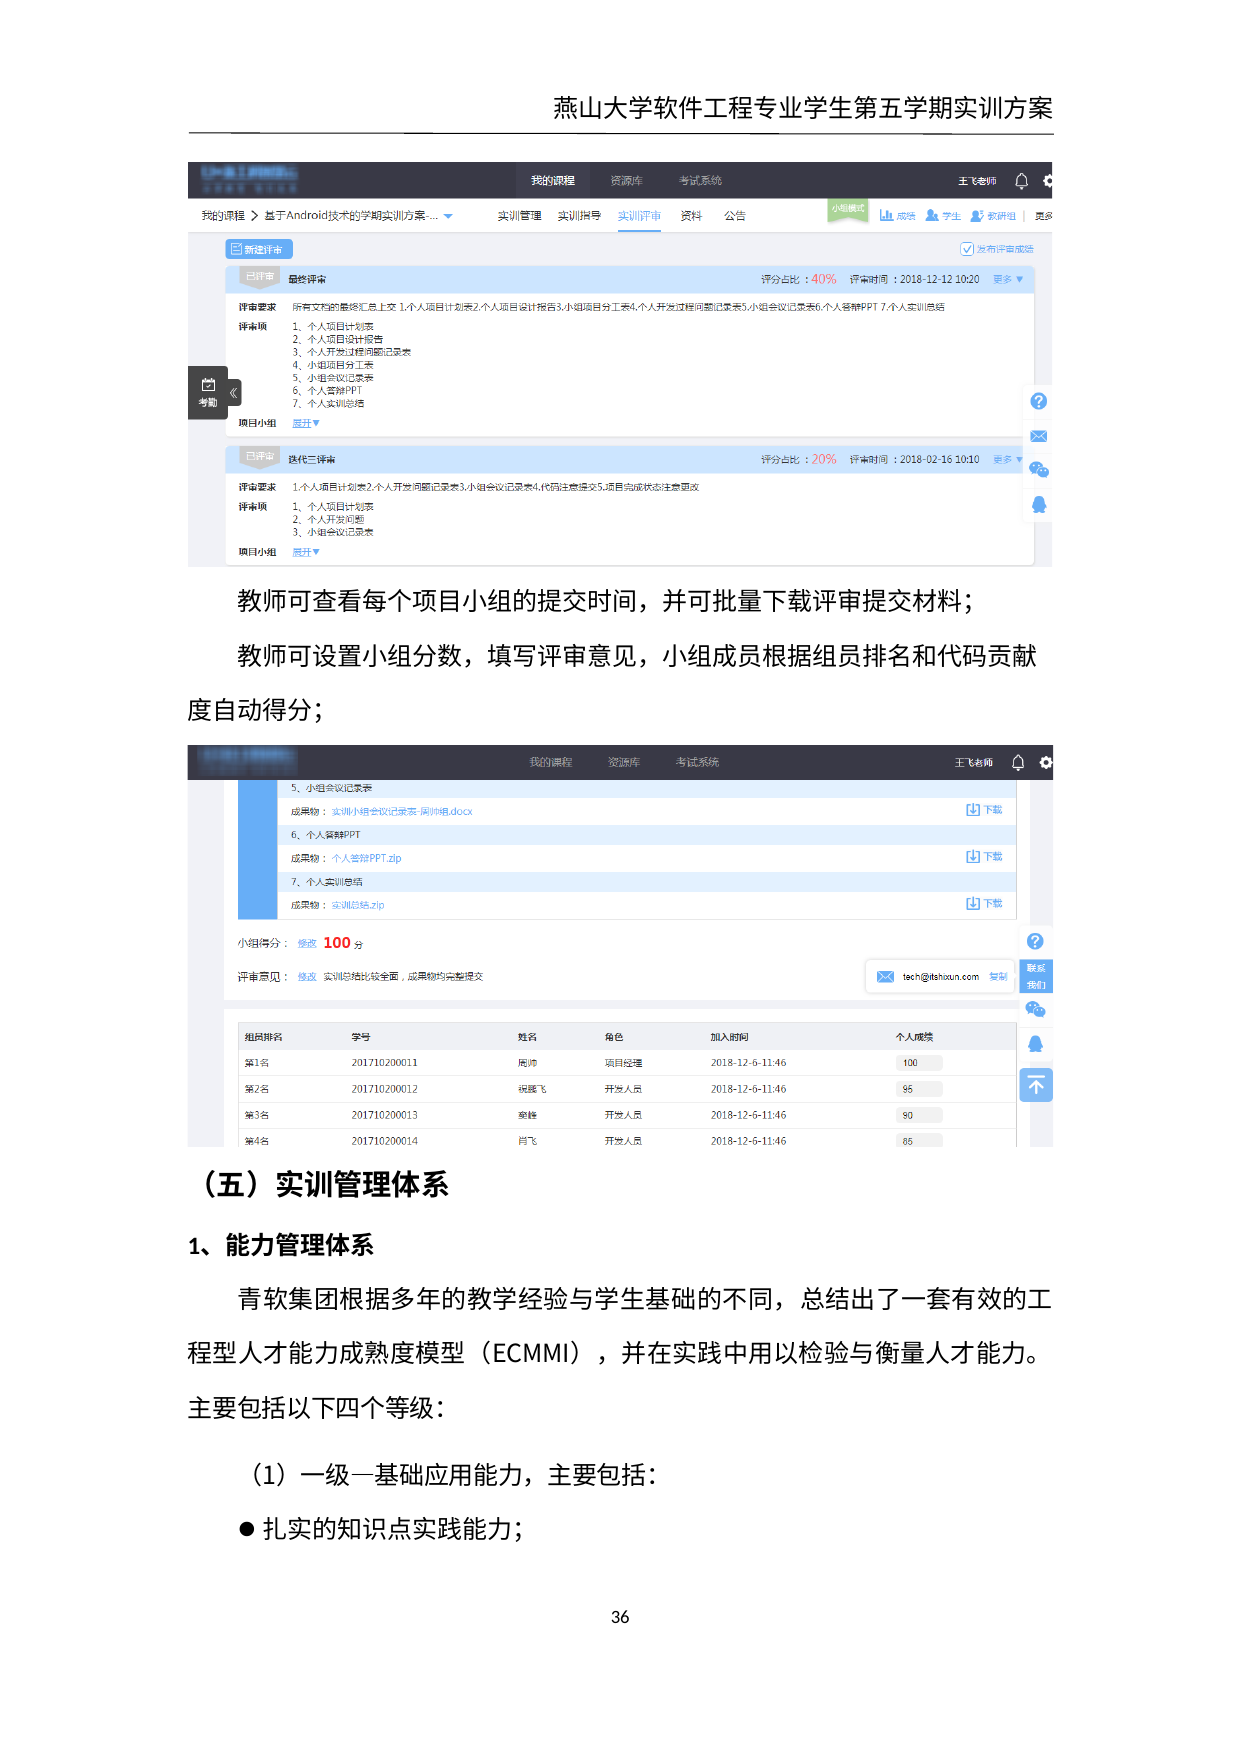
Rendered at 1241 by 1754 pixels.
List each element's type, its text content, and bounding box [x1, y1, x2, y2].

text 教师可查看每个项目小组的提交时间，并可批量下载评审提交材料； [187, 582, 1053, 618]
text 教师可设置小组分数，填写评审意见，小组成员根据组员排名和代码贡献度自动得分； [187, 636, 1053, 727]
subtitle （五）实训管理体系 [187, 1162, 1053, 1204]
picture [188, 162, 1053, 567]
text 青软集团根据多年的教学经验与学生基础的不同，总结出了一套有效的工程型人才能力成熟度模型（ECMMI），并在实践中用以检验与衡量人才能力。主要包括以下四个等级： [187, 1279, 1053, 1424]
picture [187, 745, 1054, 1147]
subtitle 1、能力管理体系 [187, 1225, 1053, 1261]
list 扎实的知识点实践能力； [237, 1509, 1053, 1546]
text （1）一级—基础应用能力，主要包括： [187, 1455, 1053, 1491]
